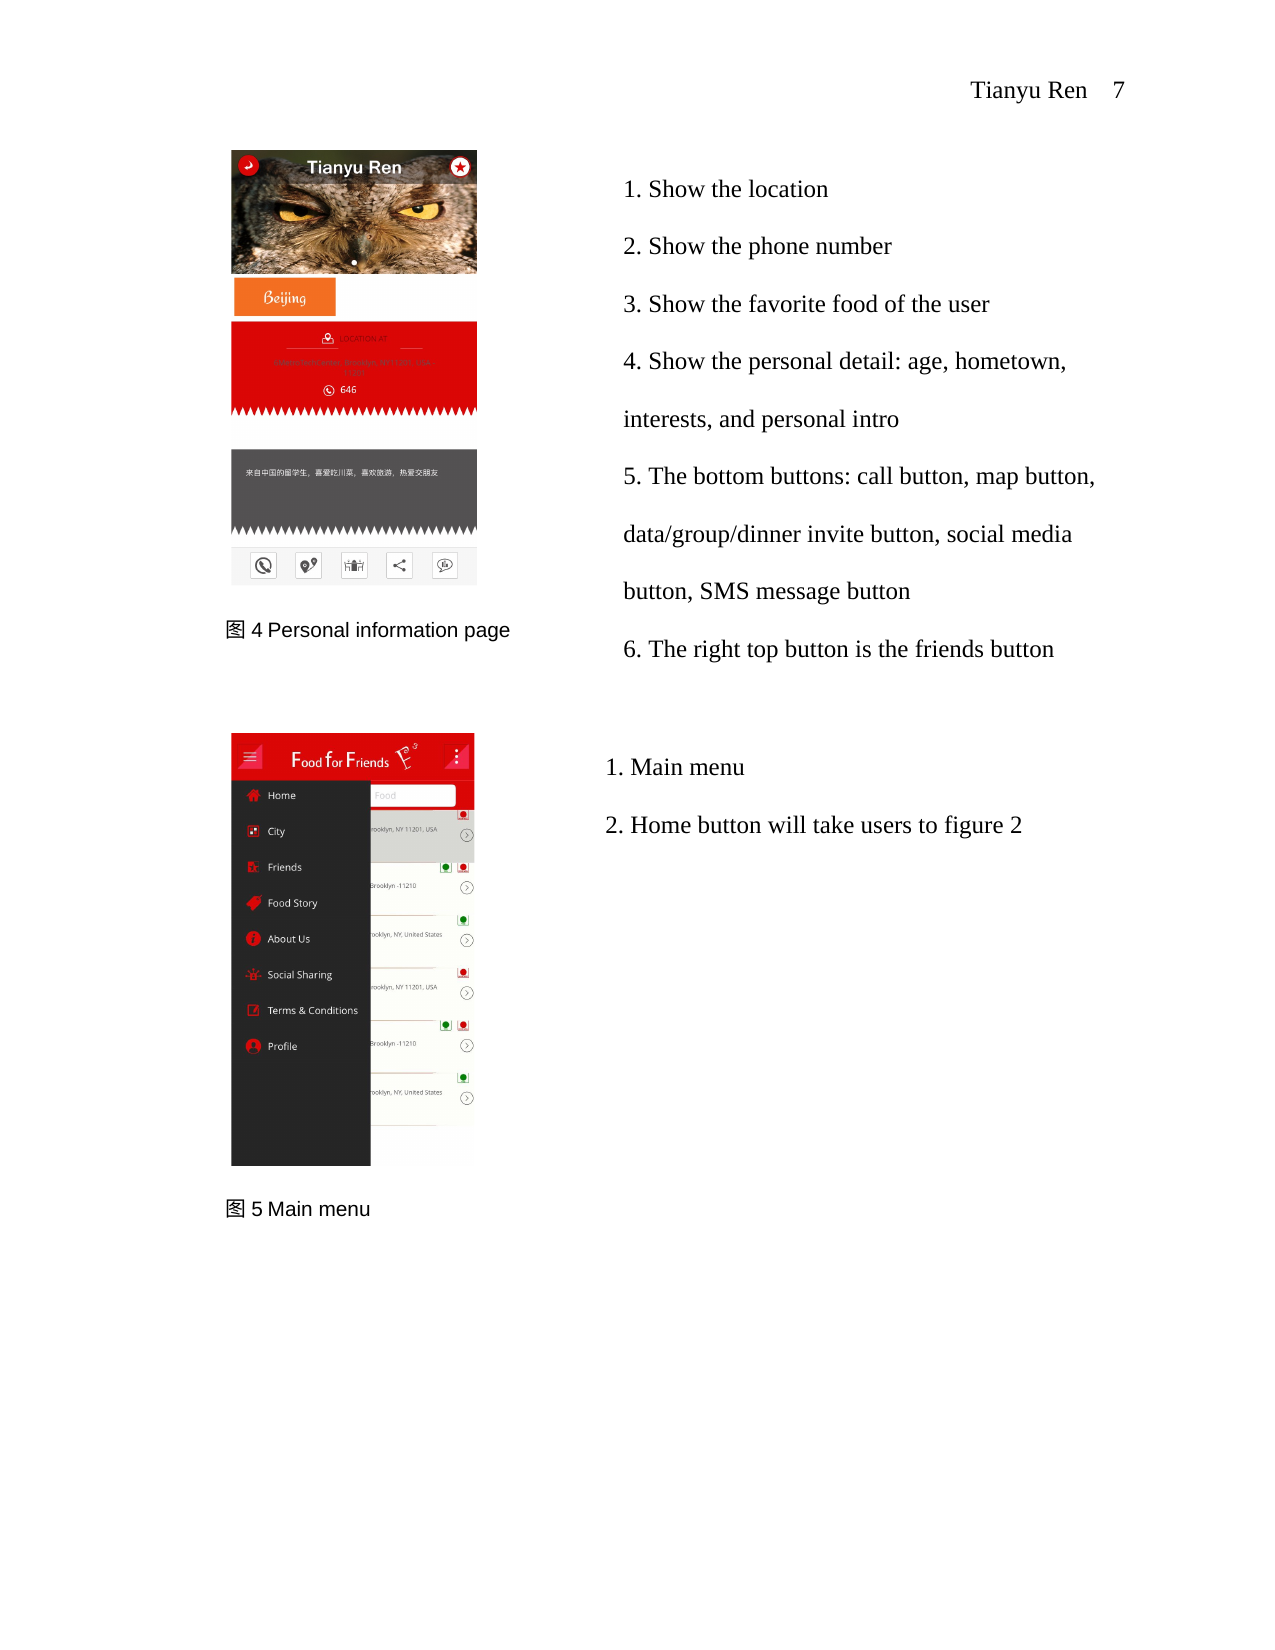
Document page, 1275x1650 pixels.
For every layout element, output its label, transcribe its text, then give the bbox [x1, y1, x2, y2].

picture [231, 733, 475, 1166]
text 图 5 Main menu [225, 1194, 1125, 1223]
picture [231, 150, 477, 586]
text 图 4 Personal information page [225, 615, 1125, 643]
